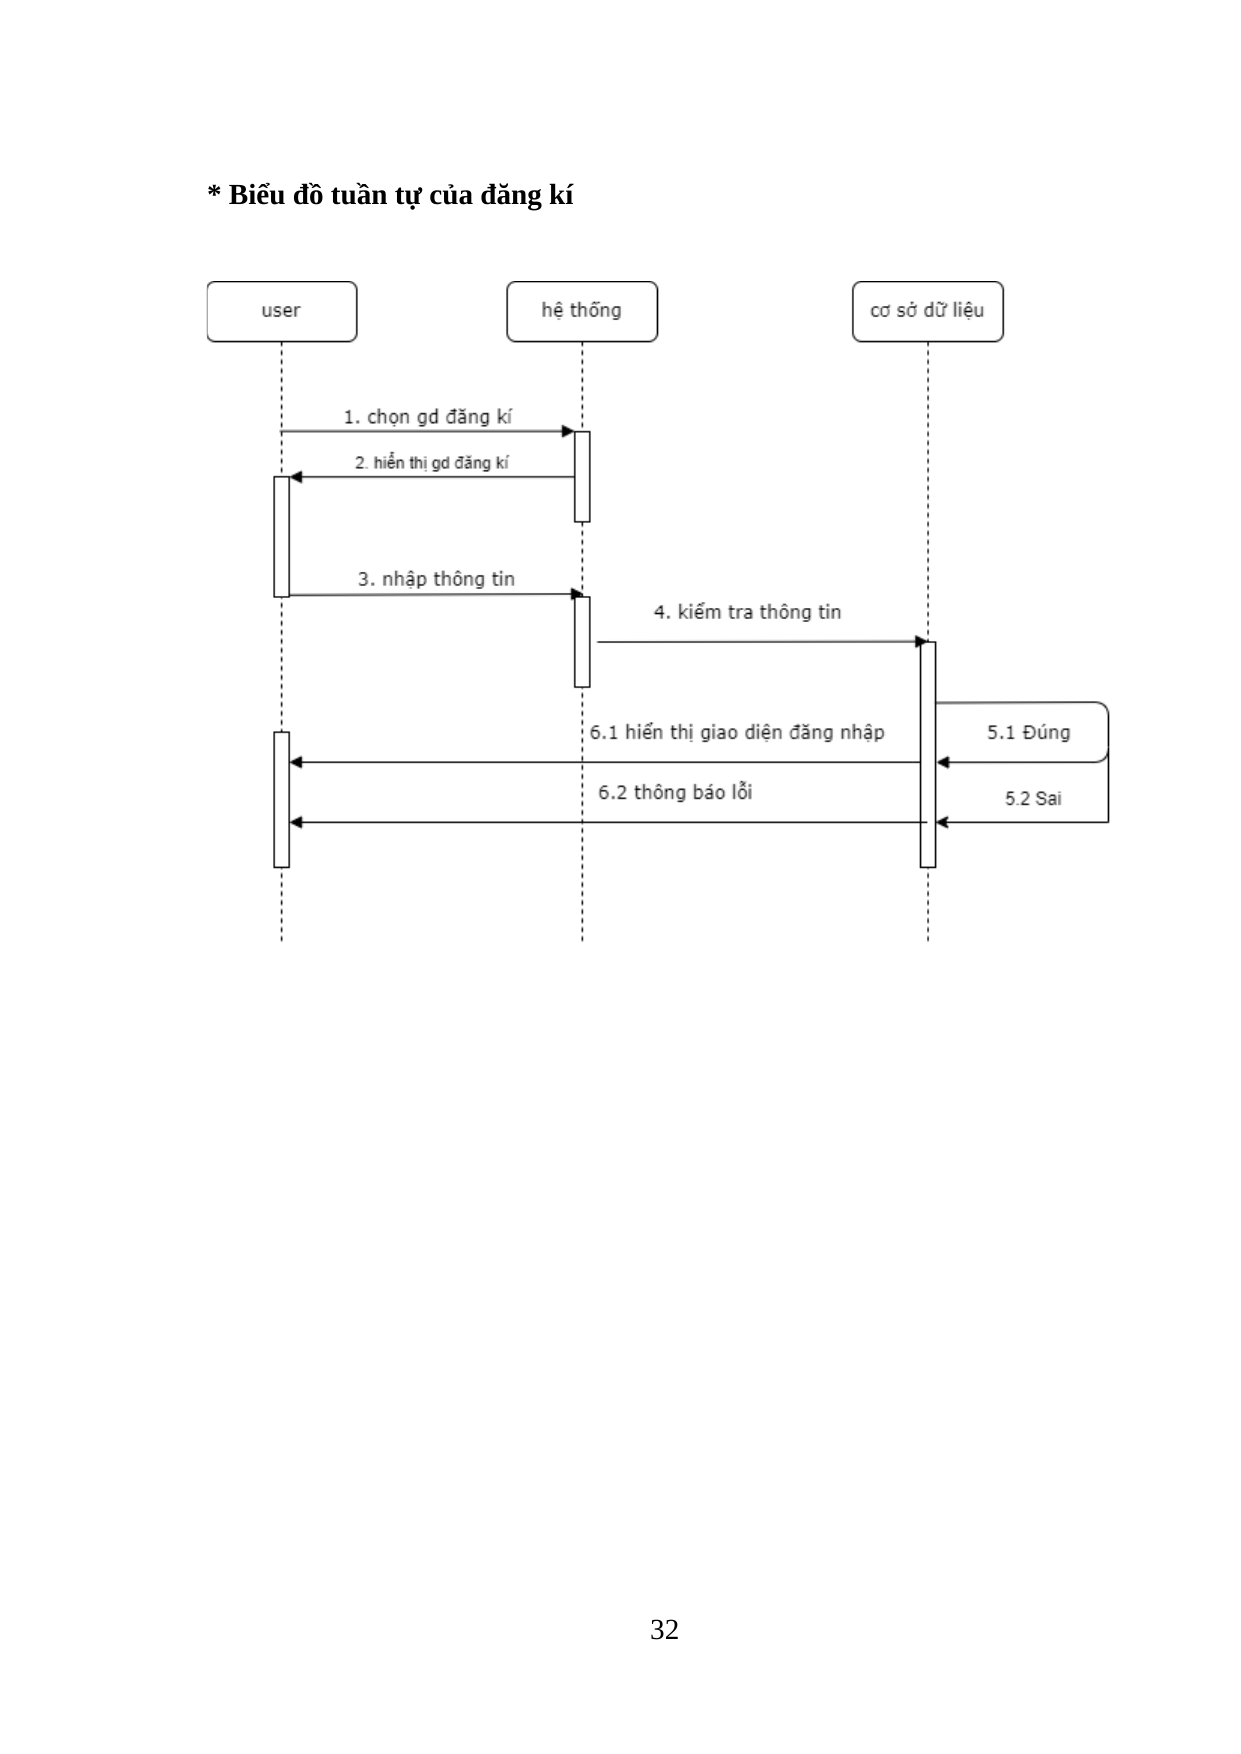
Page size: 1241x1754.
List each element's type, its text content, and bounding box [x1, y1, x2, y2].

text * Biểu đồ tuần tự của đăng kí [207, 177, 1122, 211]
picture [206, 281, 1123, 945]
